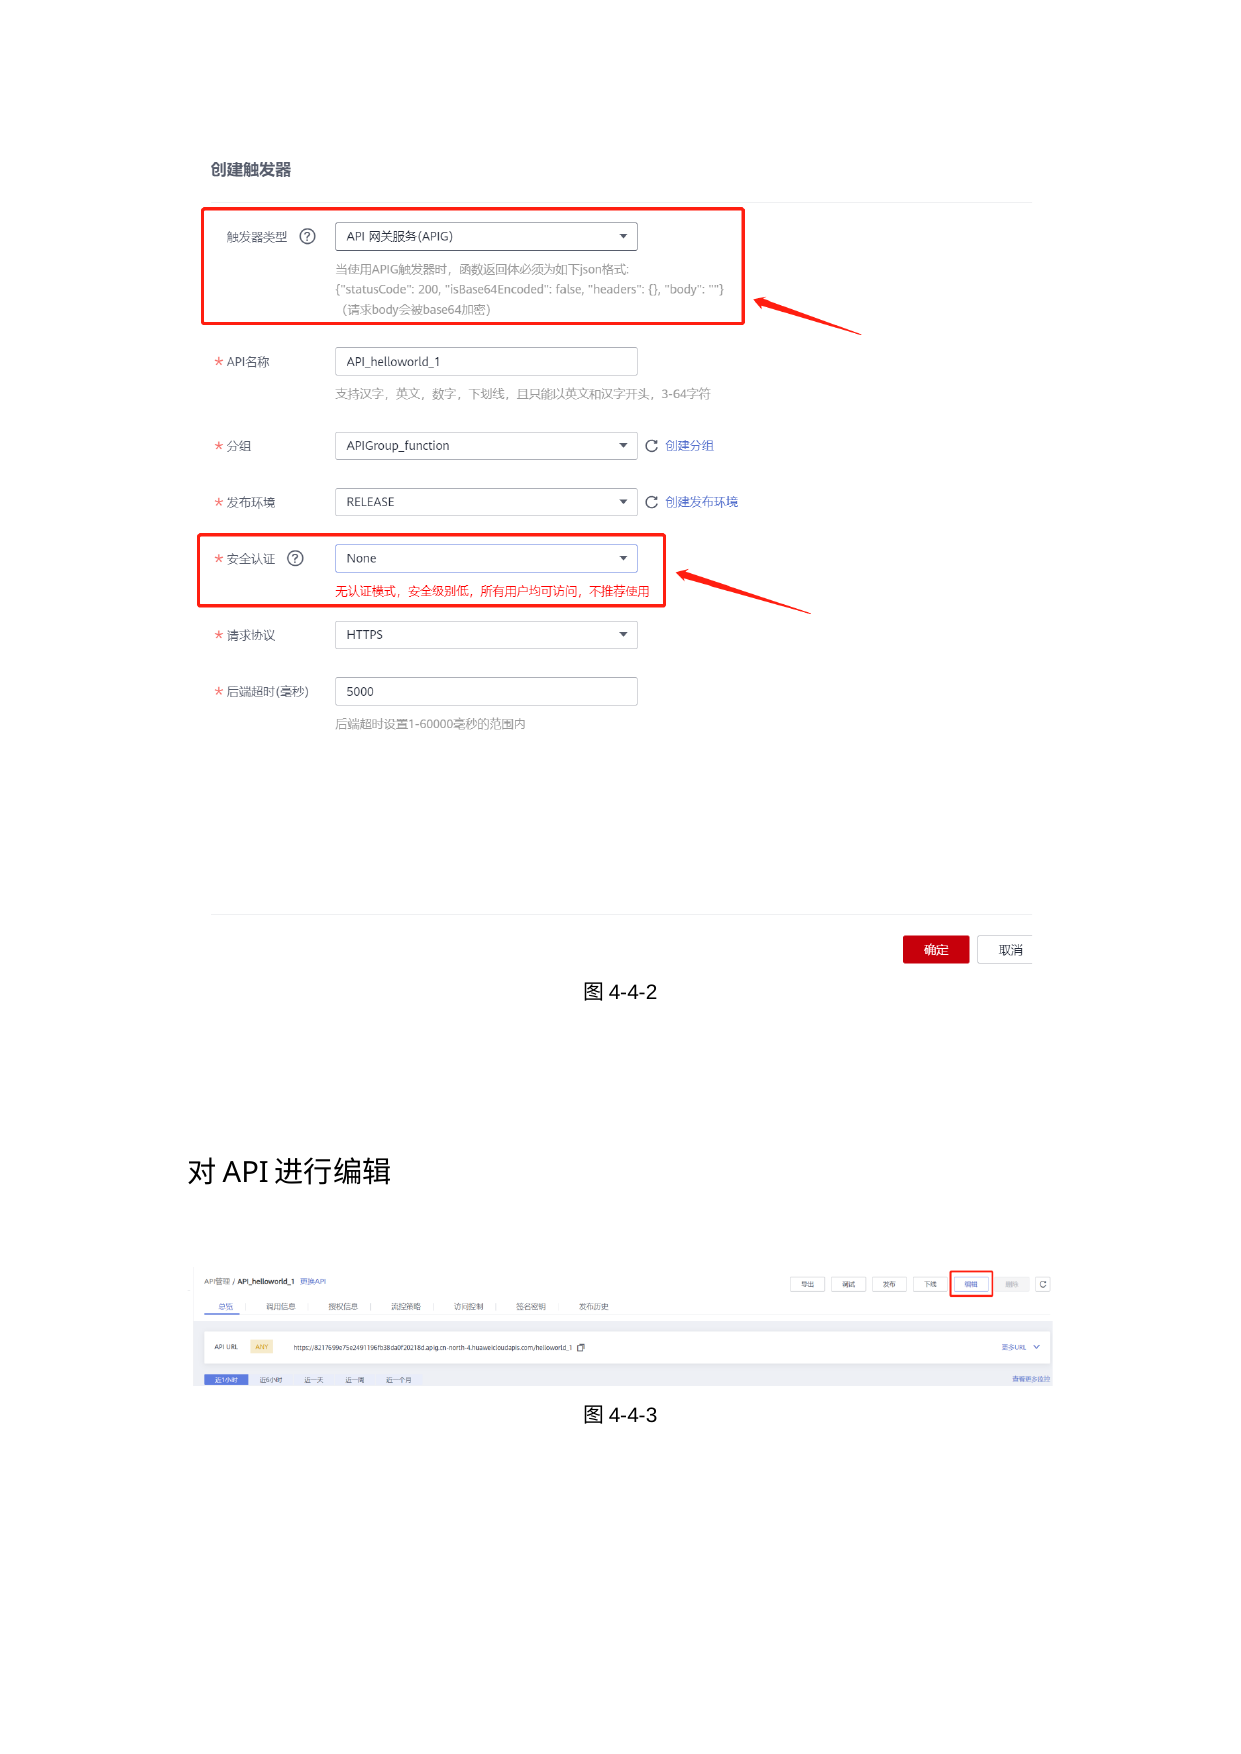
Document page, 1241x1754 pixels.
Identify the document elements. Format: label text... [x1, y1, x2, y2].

text 对API进行编辑 [187, 1137, 1053, 1202]
text 图 4-4-3 [187, 1397, 1053, 1429]
picture [187, 1267, 1053, 1386]
picture [187, 162, 1033, 970]
text 图 4-4-2 [187, 974, 1053, 1007]
